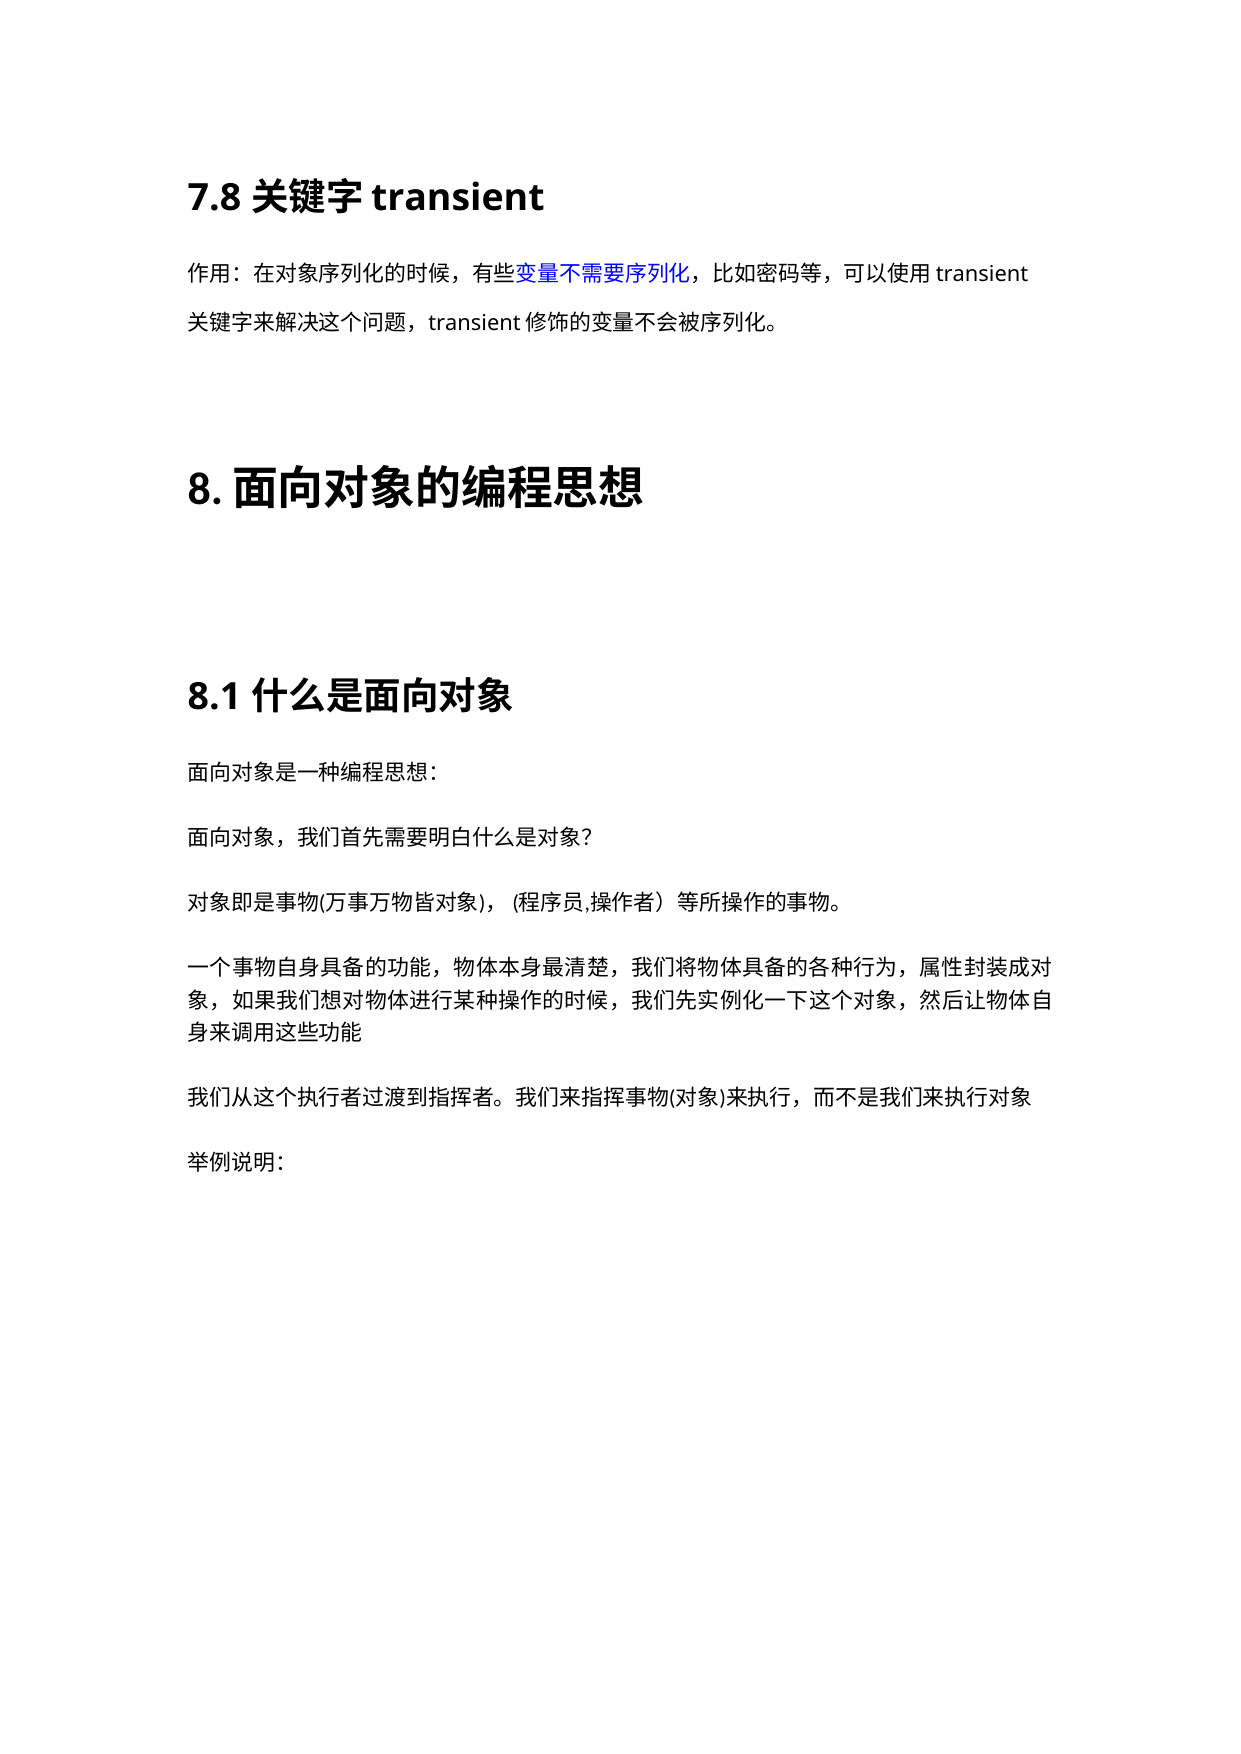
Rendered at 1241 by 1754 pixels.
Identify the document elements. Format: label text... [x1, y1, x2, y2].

subtitle 面向对象的编程思想 [187, 436, 1053, 533]
text 面向对象，我们首先需要明白什么是对象？ [187, 820, 1053, 852]
subtitle 7.8 关键字transient [187, 162, 1053, 227]
text 一个事物自身具备的功能，物体本身最清楚，我们将物体具备的各种行为，属性封装成对象，如果我们想对物体进行某种操作的时候，我们先实例化一下这个对象，然后让物体自身来调用这些功能 [187, 950, 1053, 1047]
subtitle 8.1 什么是面向对象 [187, 661, 1053, 726]
list 作用：在对象序列化的时候，有些变量不需要序列化，比如密码等，可以使用transient关键字来解决这个问题，transient修饰的变量不会被序列化。 [187, 256, 1037, 337]
text 我们从这个执行者过渡到指挥者。我们来指挥事物(对象)来执行，而不是我们来执行对象 [187, 1080, 1053, 1112]
text 对象即是事物(万事万物皆对象)， (程序员,操作者）等所操作的事物。 [187, 885, 1053, 917]
text 举例说明： [187, 1145, 1053, 1177]
text 面向对象是一种编程思想： [187, 755, 1053, 787]
